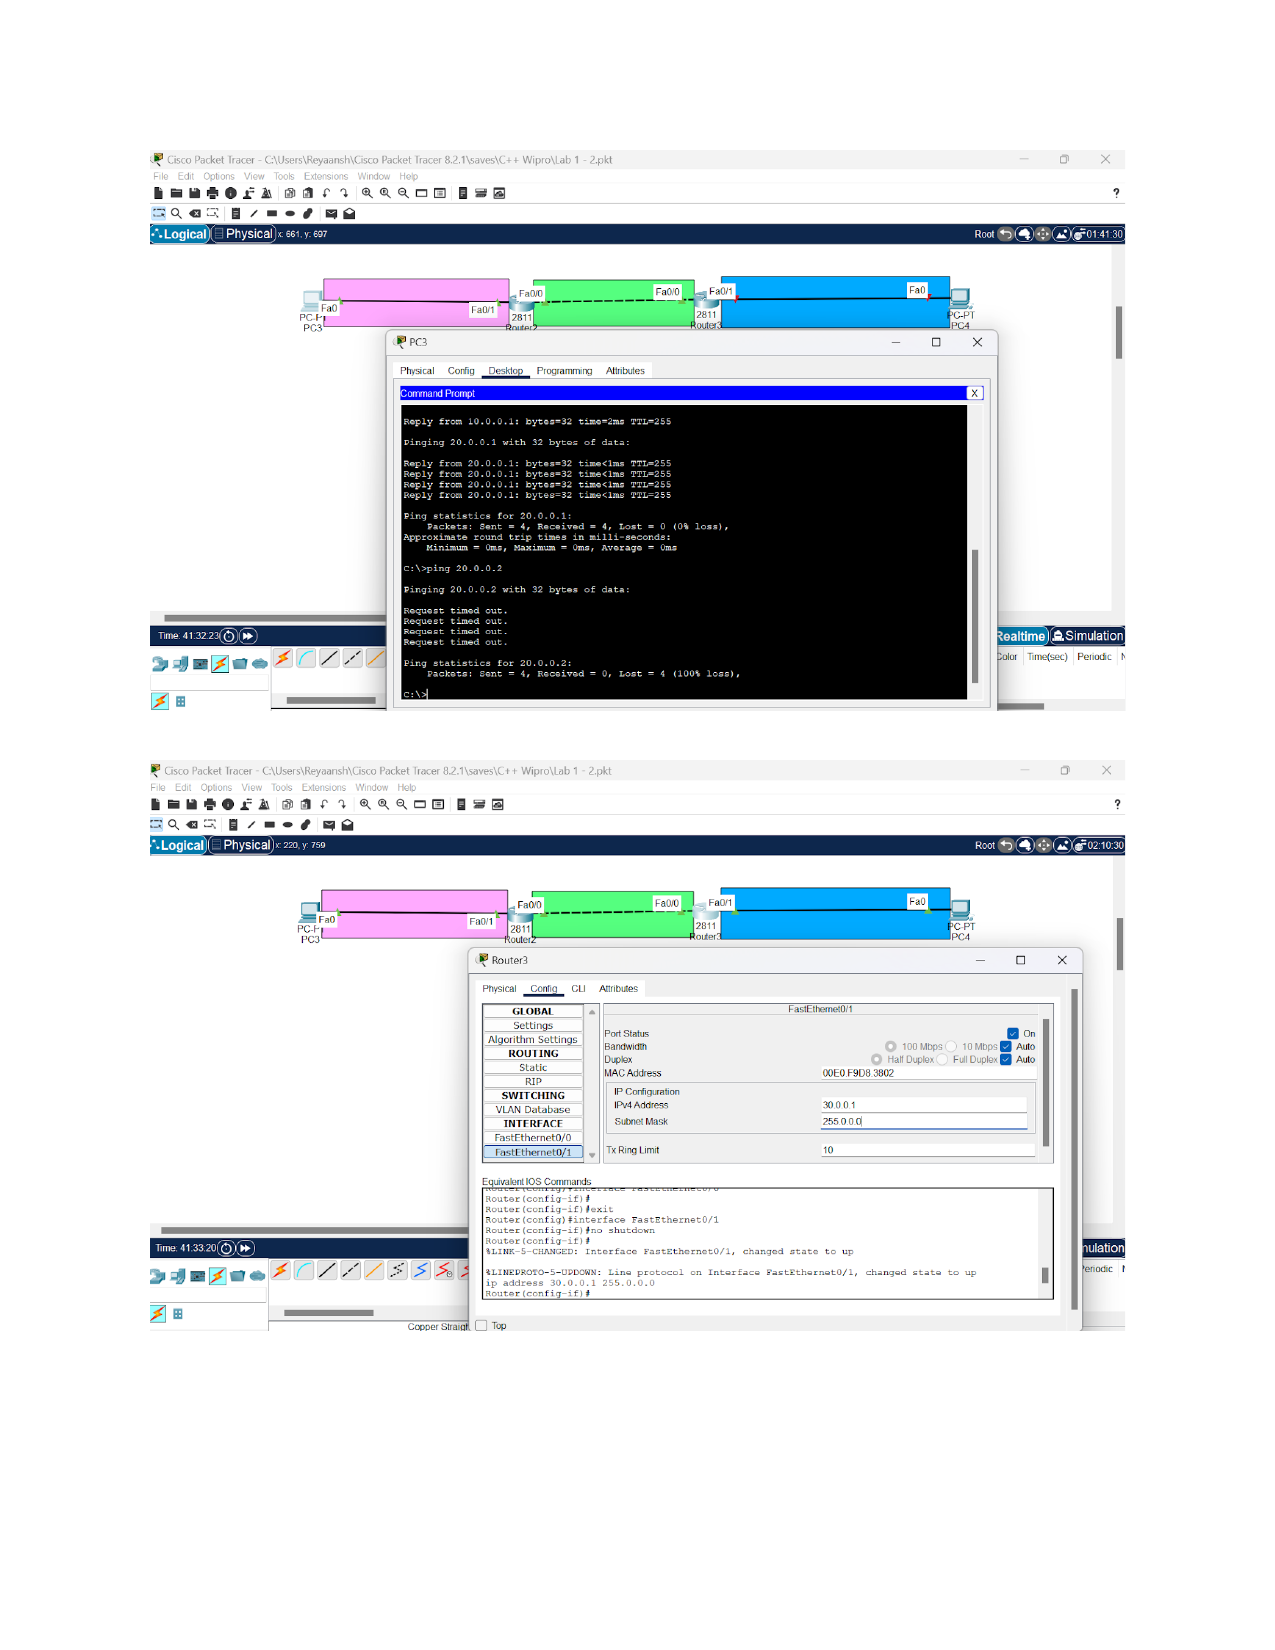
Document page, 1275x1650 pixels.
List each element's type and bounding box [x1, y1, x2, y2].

picture [179, 841, 189, 852]
picture [150, 150, 1125, 711]
picture [181, 230, 194, 240]
picture [150, 760, 1125, 1331]
picture [196, 841, 203, 849]
